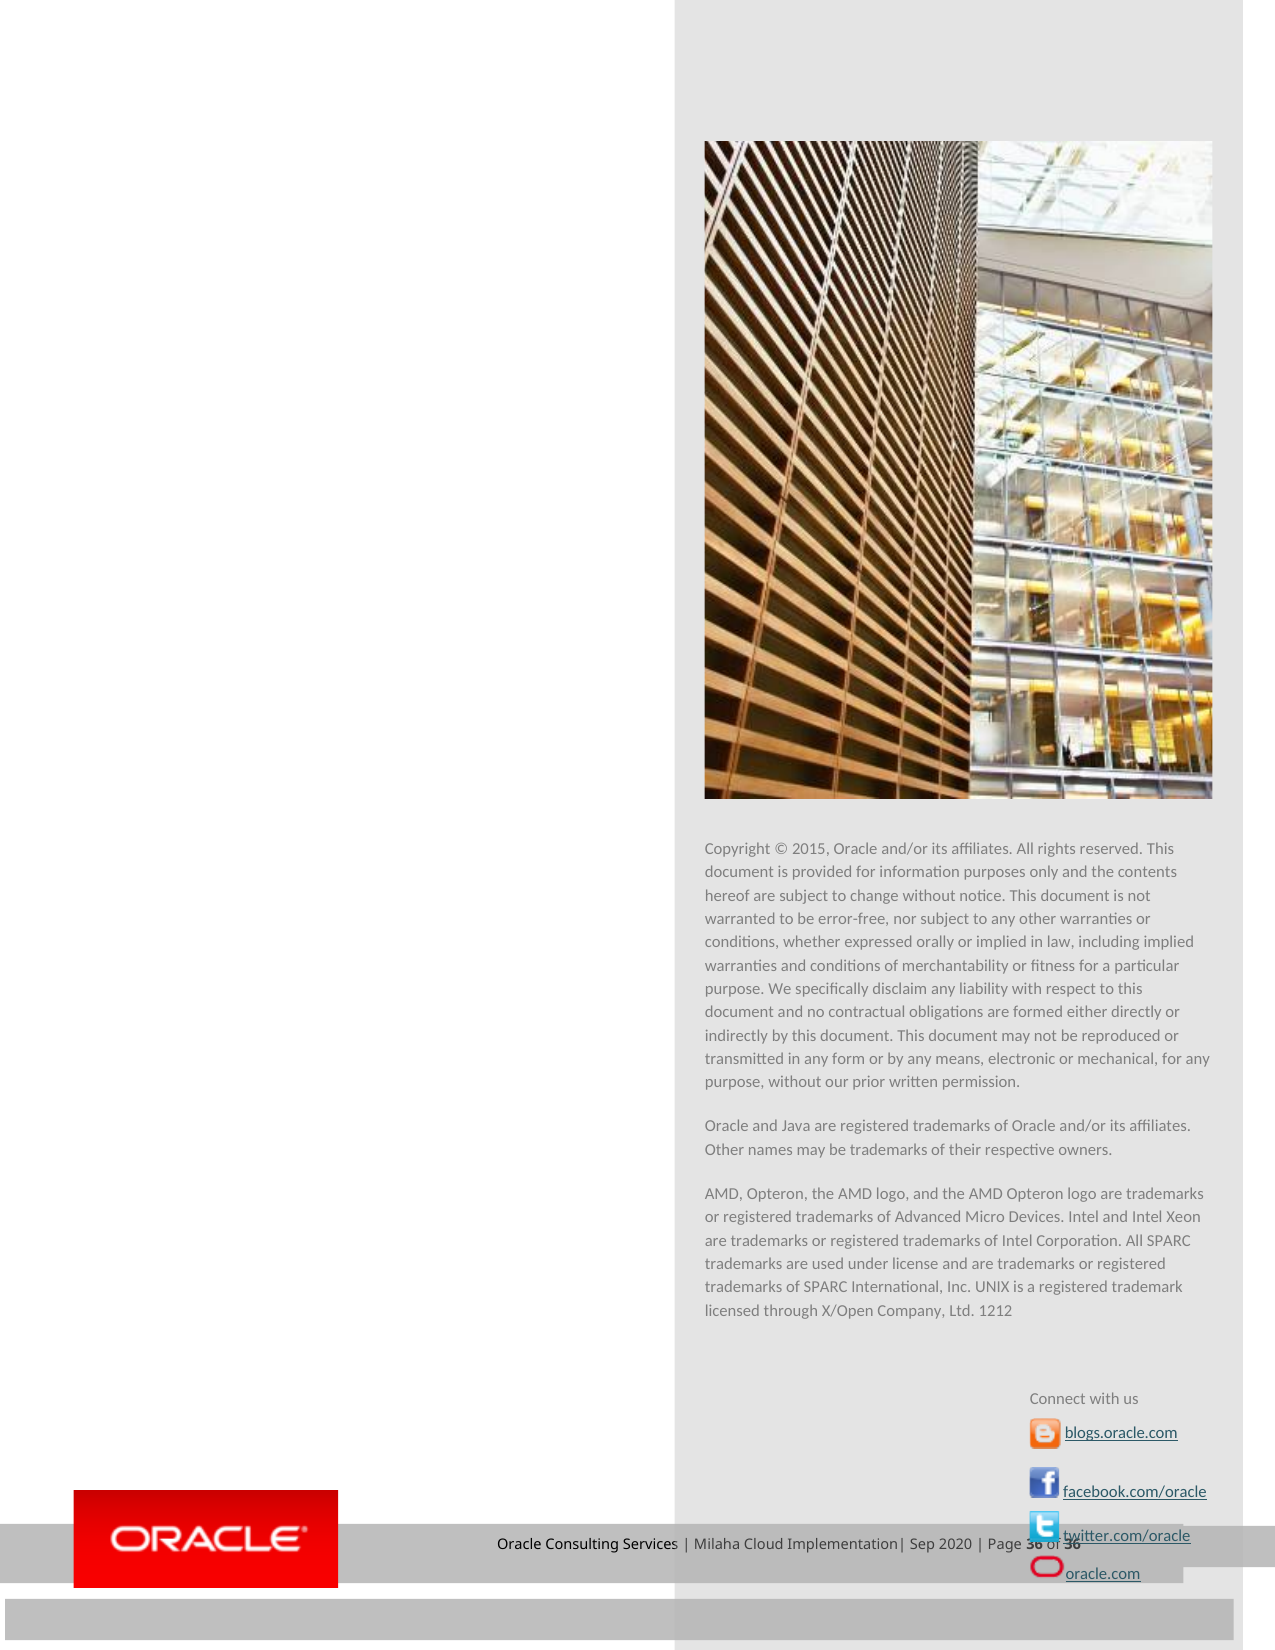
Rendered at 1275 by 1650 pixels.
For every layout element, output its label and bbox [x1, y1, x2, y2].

picture [1029, 1467, 1060, 1498]
picture [1029, 1555, 1066, 1579]
picture [1029, 1511, 1060, 1542]
picture [704, 141, 1213, 799]
picture [73, 1490, 339, 1588]
picture [1029, 1418, 1061, 1449]
